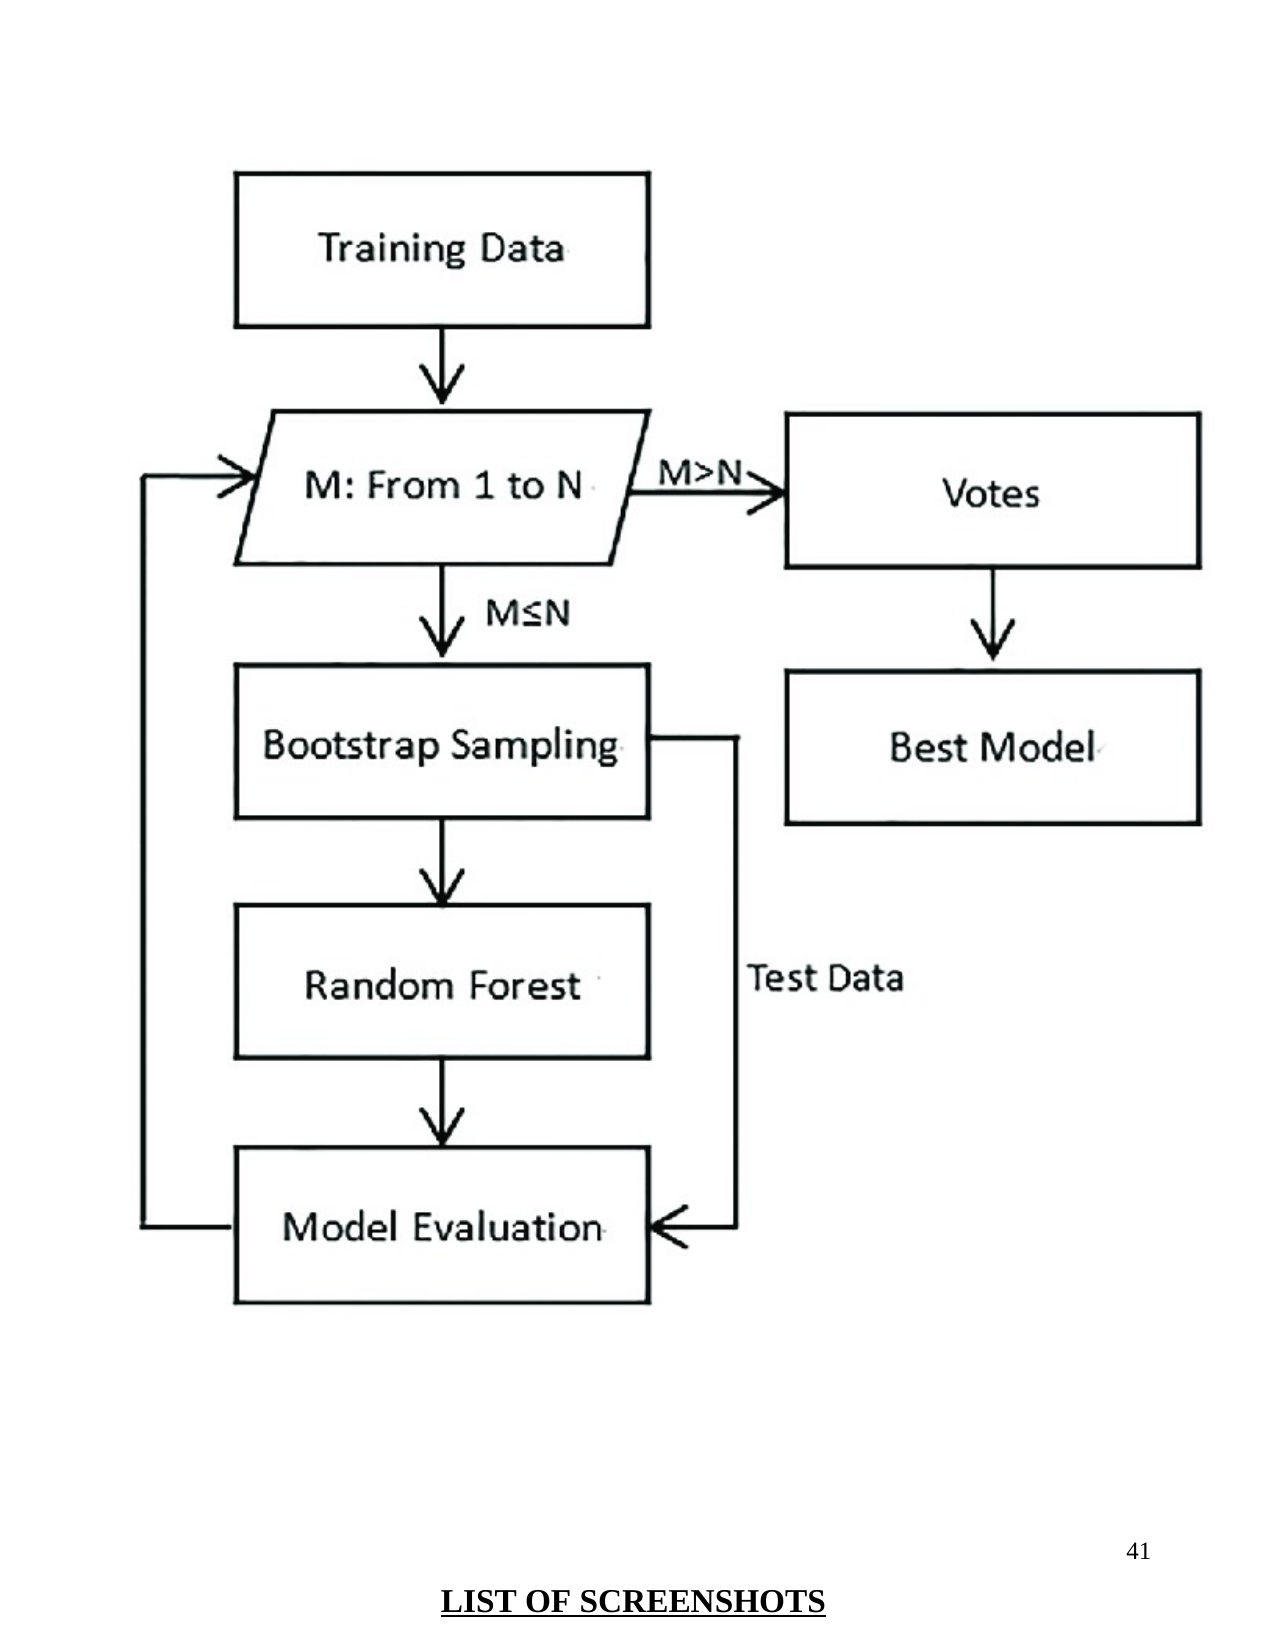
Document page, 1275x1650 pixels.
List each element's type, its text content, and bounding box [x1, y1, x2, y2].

picture [127, 156, 1215, 1322]
text LIST OF SCREENSHOTS [127, 1582, 1164, 1620]
text 41 [127, 1536, 1164, 1565]
